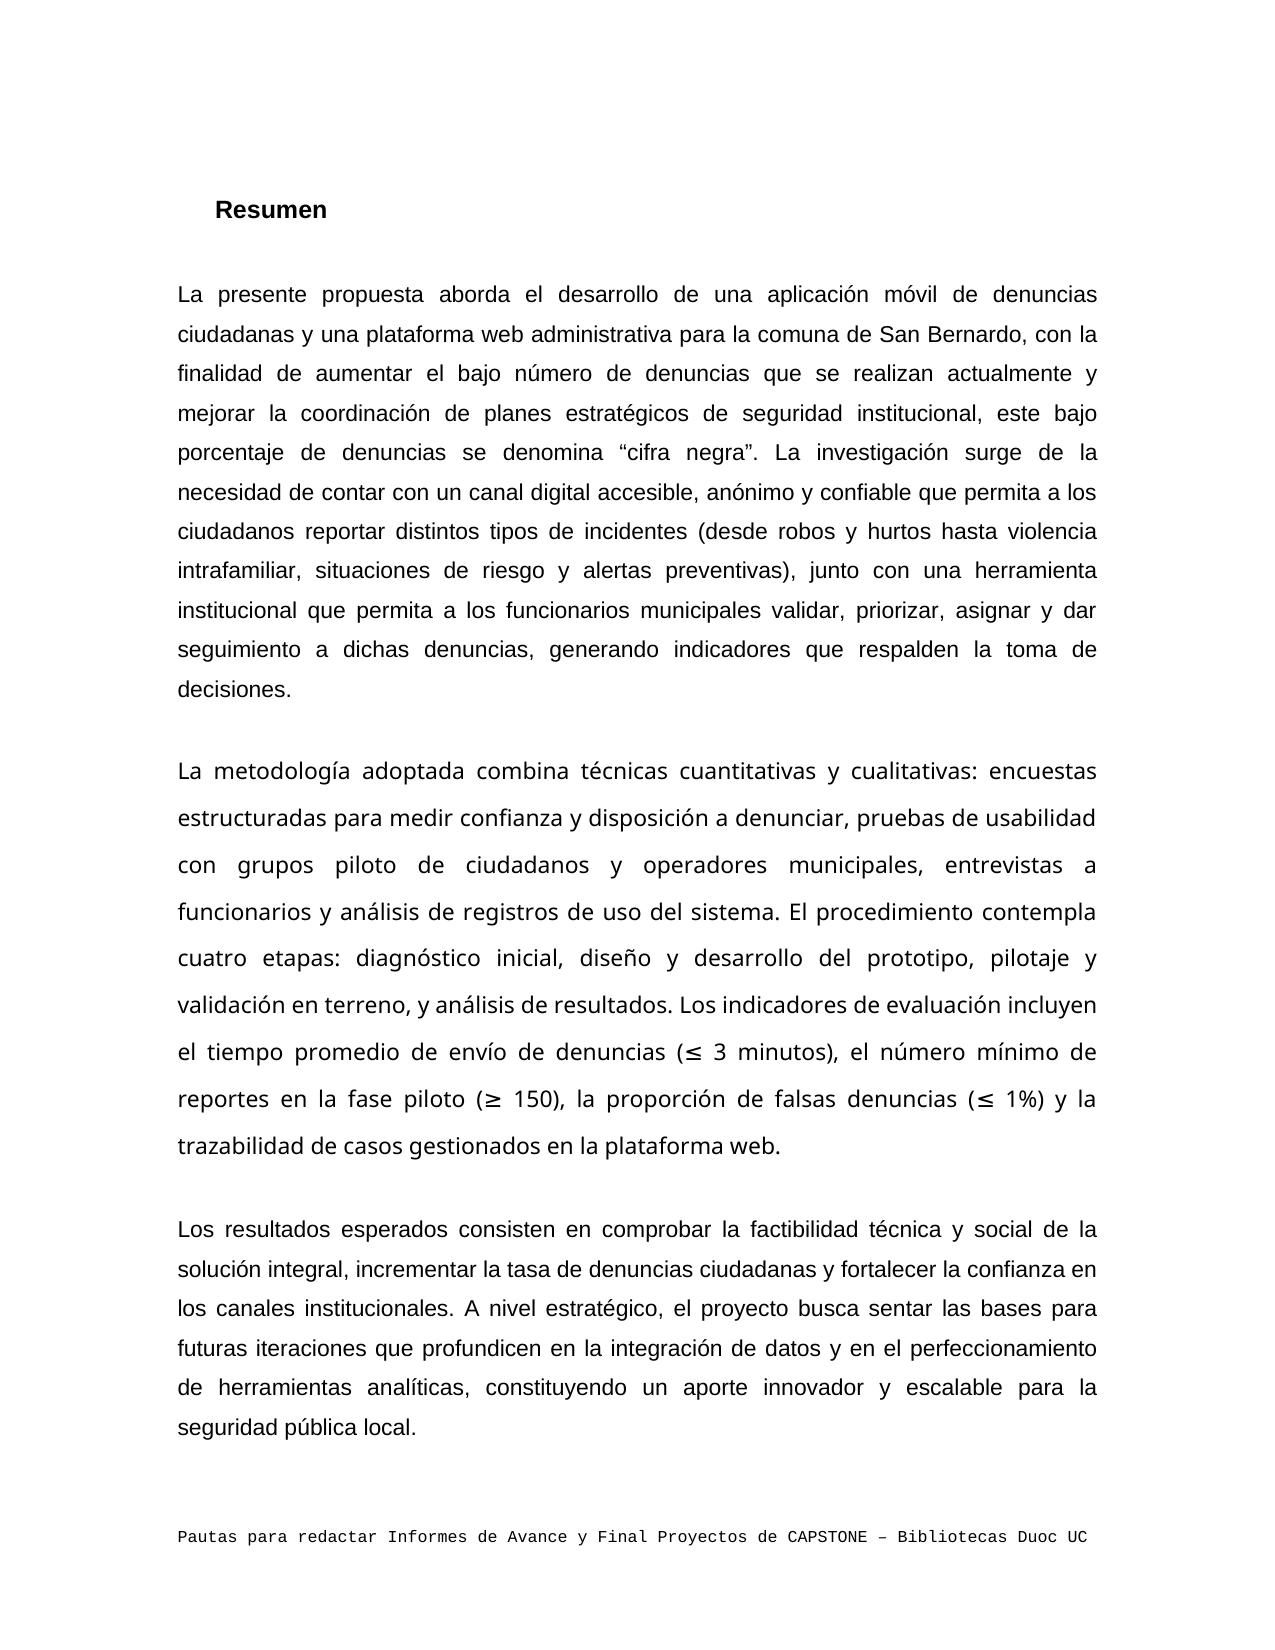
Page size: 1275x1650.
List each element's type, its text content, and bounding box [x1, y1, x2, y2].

text Los resultados esperados consisten en comprobar la factibilidad técnica y social de la solución integral, incrementar la tasa de denuncias ciudadanas y fortalecer la confianza en los canales institucionales. A nivel estratégico, el proyecto busca sentar las bases para futuras iteraciones que profundicen en la integración de datos y en el perfeccionamiento de herramientas analíticas, constituyendo un aporte innovador y escalable para la seguridad pública local. [177, 1216, 1098, 1440]
text La presente propuesta aborda el desarrollo de una aplicación móvil de denuncias ciudadanas y una plataforma web administrativa para la comuna de San Bernardo, con la finalidad de aumentar el bajo número de denuncias que se realizan actualmente y mejorar la coordinación de planes estratégicos de seguridad institucional, este bajo porcentaje de denuncias se denomina “cifra negra”. La investigación surge de la necesidad de contar con un canal digital accesible, anónimo y confiable que permita a los ciudadanos reportar distintos tipos de incidentes (desde robos y hurtos hasta violencia intrafamiliar, situaciones de riesgo y alertas preventivas), junto con una herramienta institucional que permita a los funcionarios municipales validar, priorizar, asignar y dar seguimiento a dichas denuncias, generando indicadores que respalden la toma de decisiones. [177, 281, 1098, 702]
subtitle Resumen [215, 195, 1098, 224]
